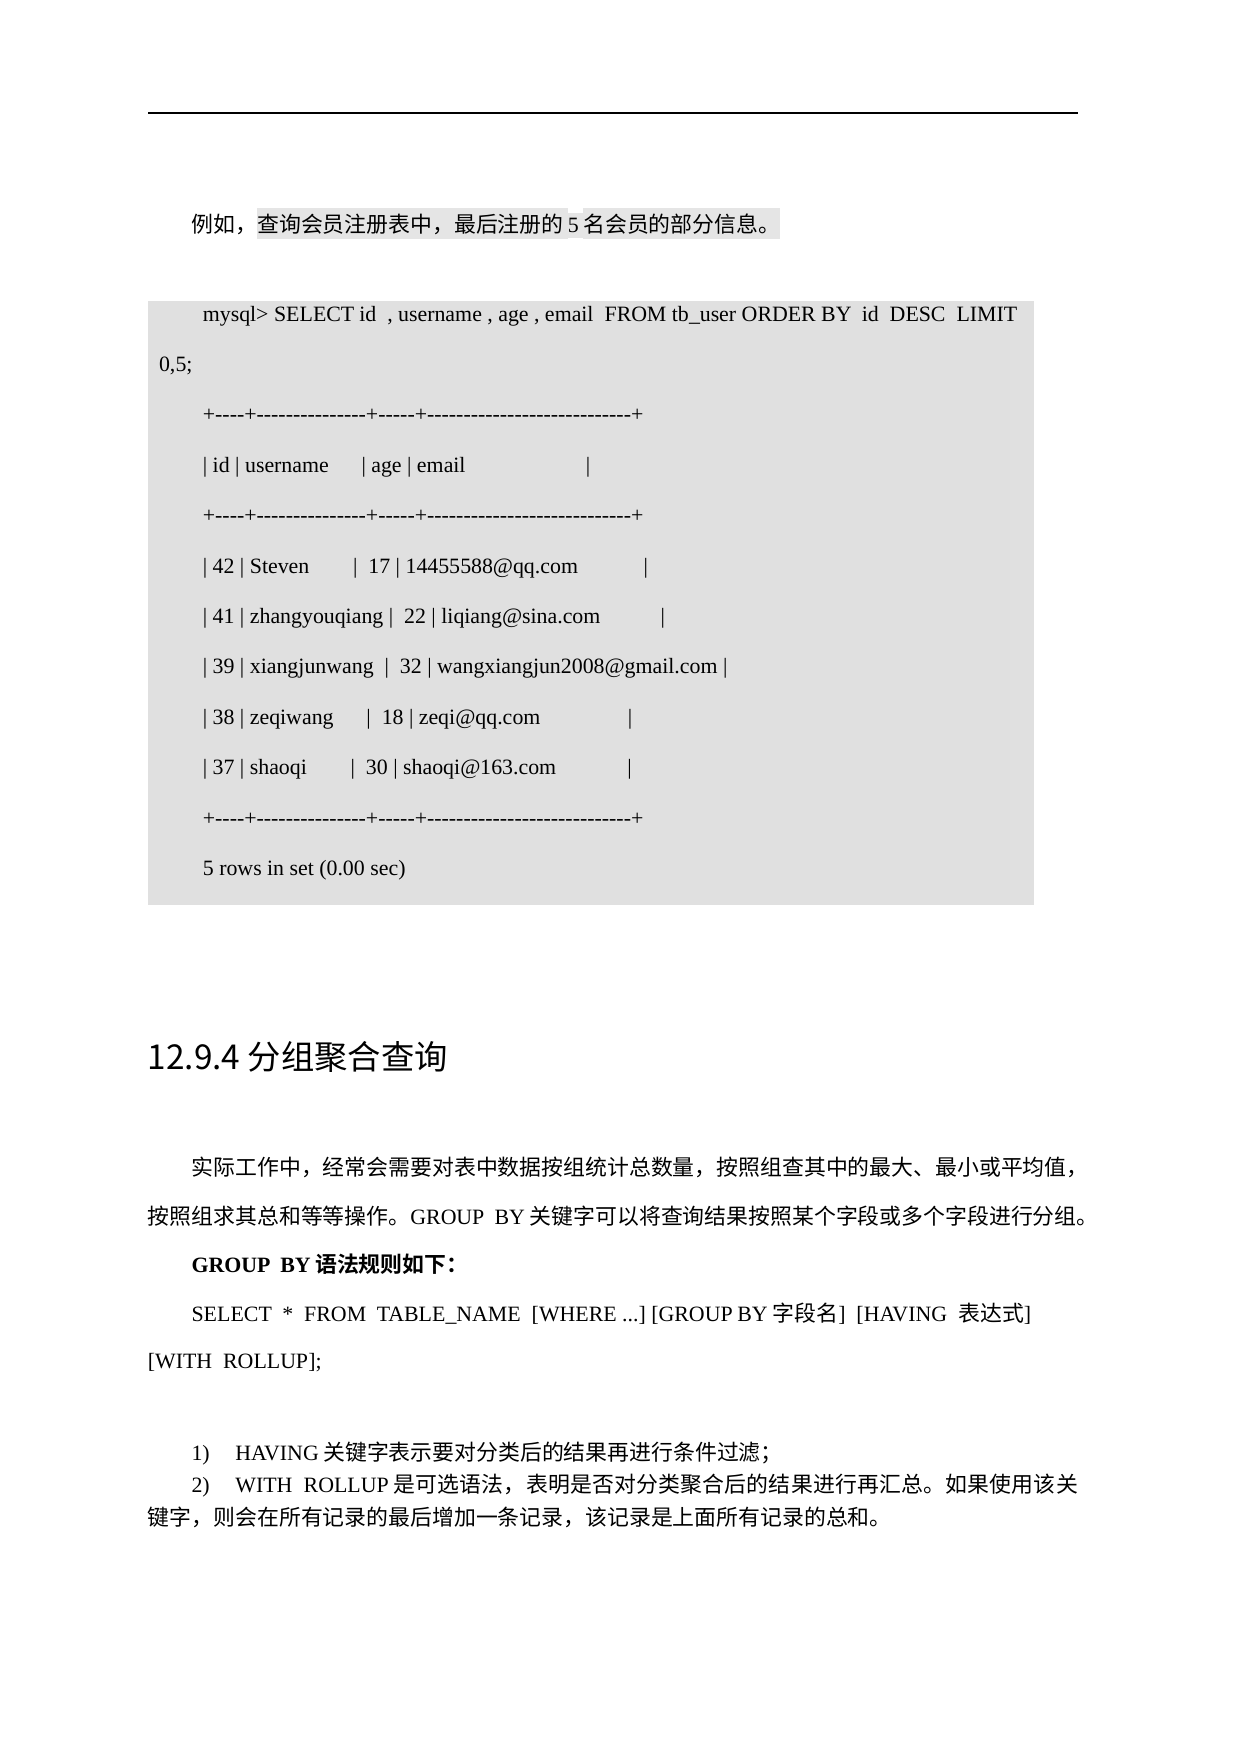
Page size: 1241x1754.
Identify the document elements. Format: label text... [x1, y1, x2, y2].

table_header mysql> SELECT id , username , age , email FROM tb_user ORDER BY id DESC LIMIT 0,5; +----+---------------+-----+----------------------------+ | id | username | age | email | +----+---------------+-----+----------------------------+ | 42 | Steven | 17 | 14455588@qq.com | | 41 | zhangyouqiang | 22 | liqiang@sina.com | | 39 | xiangjunwang | 32 | wangxiangjun2008@gmail.com | | 38 | zeqiwang | 18 | zeqi@qq.com | | 37 | shaoqi | 30 | shaoqi@163.com | +----+---------------+-----+----------------------------+ 5 rows in set (0.00 sec) [148, 301, 1034, 905]
text 实际工作中，经常会需要对表中数据按组统计总数量，按照组查其中的最大、最小或平均值，按照组求其总和等等操作。GROUP BY 关键字可以将查询结果按照某个字段或多个字段进行分组。 [148, 1150, 1078, 1231]
list HAVING关键字表示要对分类后的结果再进行条件过滤； [148, 1434, 1078, 1467]
text SELECT * FROM TABLE_NAME [WHERE ...] [GROUP BY 字段名] [HAVING 表达式] [WITH ROLLUP]; [148, 1295, 1078, 1377]
text GROUP BY语法规则如下： [148, 1247, 1078, 1279]
text 例如，查询会员注册表中，最后注册的5名会员的部分信息。 [148, 207, 1078, 239]
subtitle 分组聚合查询 [148, 1023, 1078, 1088]
list WITH ROLLUP是可选语法，表明是否对分类聚合后的结果进行再汇总。如果使用该关键字，则会在所有记录的最后增加一条记录，该记录是上面所有记录的总和。 [148, 1467, 1078, 1532]
